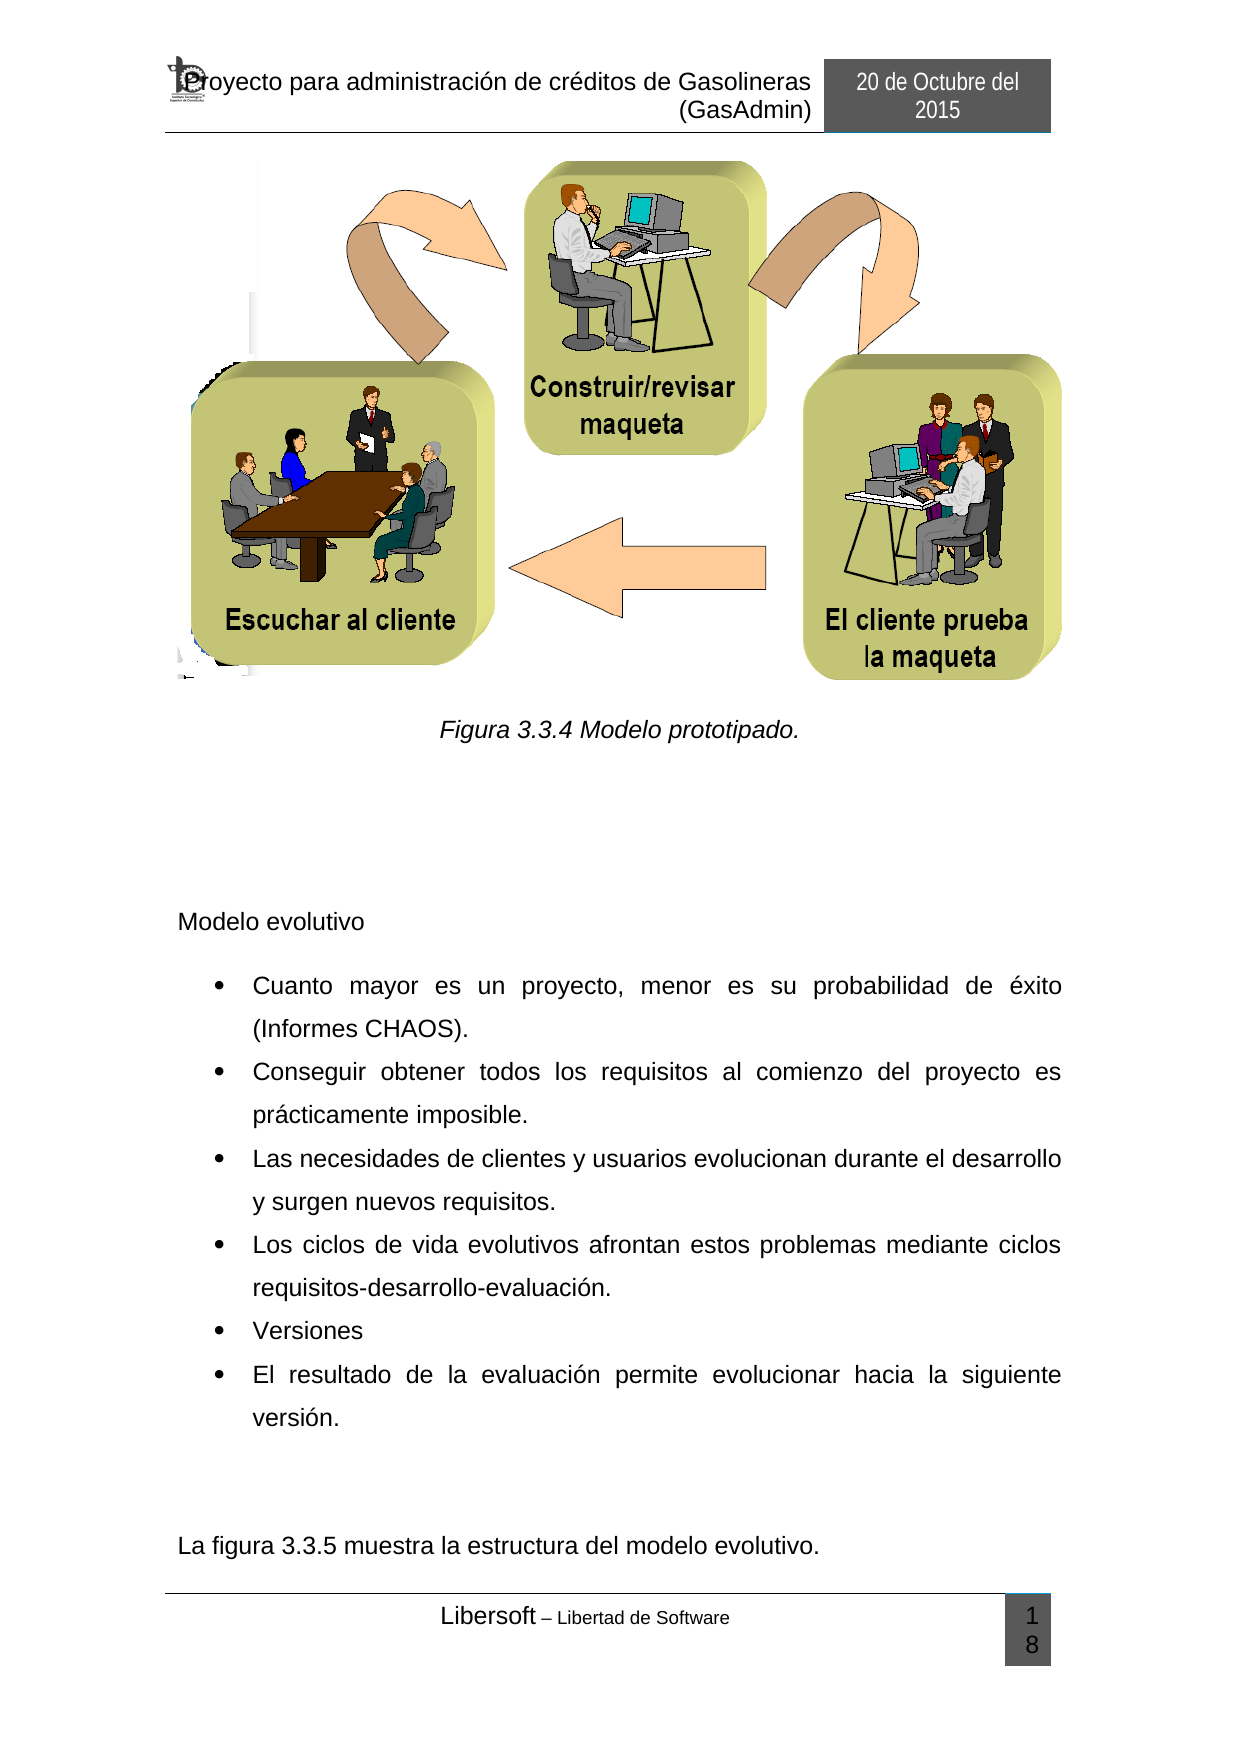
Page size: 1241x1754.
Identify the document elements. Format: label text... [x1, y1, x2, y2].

text Figura 3.3.4 Modelo prototipado. [177, 715, 1063, 744]
text Modelo evolutivo [177, 907, 1063, 936]
picture [167, 56, 206, 102]
list Cuanto mayor es un proyecto, menor es su probabilidad de éxito (Informes CHAOS). [215, 971, 1063, 1043]
list Conseguir obtener todos los requisitos al comienzo del proyecto es prácticamente imposible. [215, 1057, 1063, 1129]
list El resultado de la evaluación permite evolucionar hacia la siguiente versión. [215, 1359, 1063, 1432]
list Las necesidades de clientes y usuarios evolucionan durante el desarrollo y surgen nuevos requisitos. [215, 1144, 1063, 1216]
list Versiones [215, 1316, 1063, 1345]
picture [177, 161, 1063, 680]
list Los ciclos de vida evolutivos afrontan estos problemas mediante ciclos requisitos-desarrollo-evaluación. [215, 1230, 1063, 1302]
text La figura 3.3.5 muestra la estructura del modelo evolutivo. [177, 1531, 1063, 1559]
